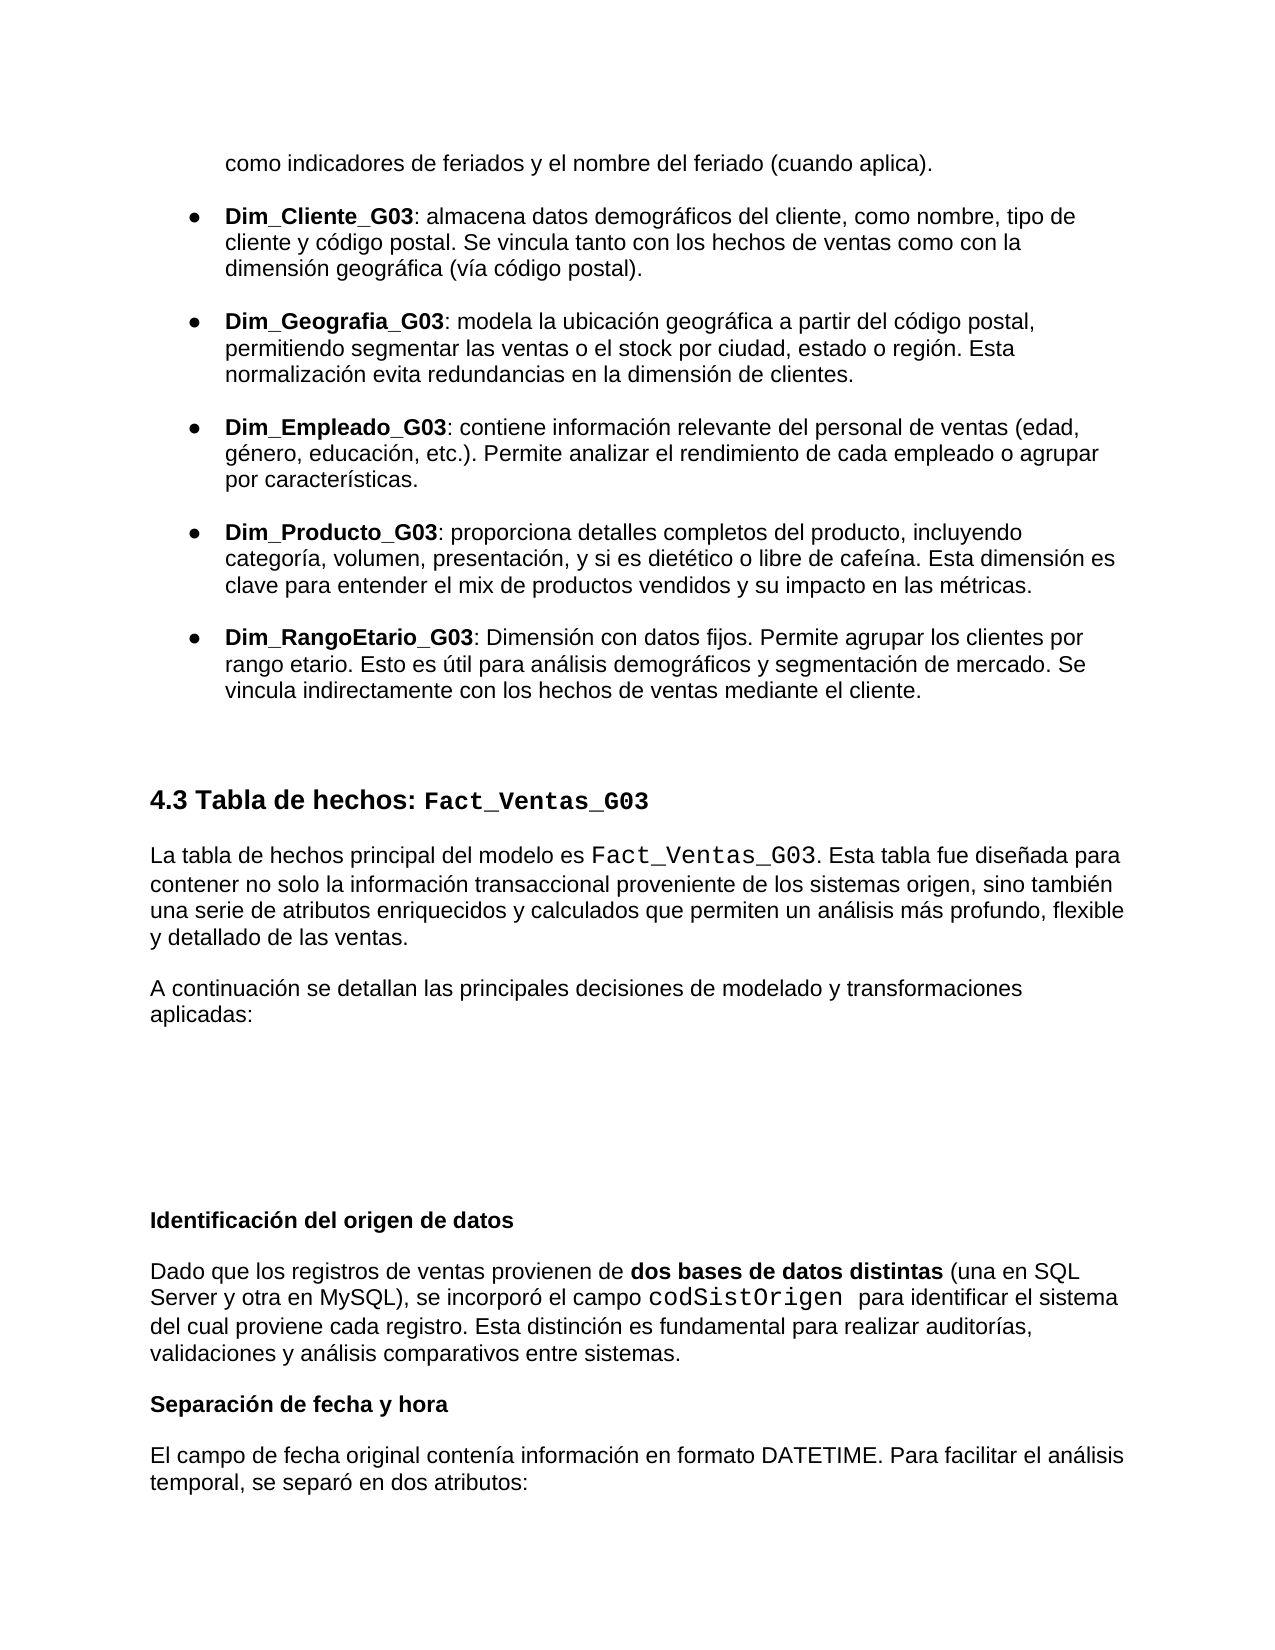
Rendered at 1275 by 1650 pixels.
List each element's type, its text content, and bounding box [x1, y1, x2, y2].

list Dim_Cliente_G03: almacena datos demográficos del cliente, como nombre, tipo de cliente y código postal. Se vincula tanto con los hechos de ventas como con la dimensión geográfica (vía código postal). [187, 203, 1125, 308]
subtitle 4.3 Tabla de hechos: Fact_Ventas_G03 [150, 784, 1125, 817]
list Dim_Geografia_G03: modela la ubicación geográfica a partir del código postal, permitiendo segmentar las ventas o el stock por ciudad, estado o región. Esta normalización evita redundancias en la dimensión de clientes. [187, 308, 1125, 413]
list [187, 150, 1125, 203]
list Dim_Producto_G03: proporciona detalles completos del producto, incluyendo categoría, volumen, presentación, y si es dietético o libre de cafeína. Esta dimensión es clave para entender el mix de productos vendidos y su impacto en las métricas. [187, 519, 1125, 624]
subtitle Separación de fecha y hora [150, 1391, 1125, 1417]
list Dim_RangoEtario_G03: Dimensión con datos fijos. Permite agrupar los clientes por rango etario. Esto es útil para análisis demográficos y segmentación de mercado. Se vincula indirectamente con los hechos de ventas mediante el cliente. [187, 624, 1125, 703]
text A continuación se detallan las principales decisiones de modelado y transformaciones aplicadas: [150, 975, 1125, 1028]
text La tabla de hechos principal del modelo es Fact_Ventas_G03. Esta tabla fue diseñada para contener no solo la información transaccional proveniente de los sistemas origen, sino también una serie de atributos enriquecidos y calculados que permiten un análisis más profundo, flexible y detallado de las ventas. [150, 842, 1125, 950]
text Identificación del origen de datos [150, 1207, 1125, 1233]
text El campo de fecha original contenía información en formato DATETIME. Para facilitar el análisis temporal, se separó en dos atributos: [150, 1442, 1125, 1495]
text Dado que los registros de ventas provienen de dos bases de datos distintas (una en SQL Server y otra en MySQL), se incorporó el campo codSistOrigen para identificar el sistema del cual proviene cada registro. Esta distinción es fundamental para realizar auditorías, validaciones y análisis comparativos entre sistemas. [150, 1258, 1125, 1366]
list Dim_Empleado_G03: contiene información relevante del personal de ventas (edad, género, educación, etc.). Permite analizar el rendimiento de cada empleado o agrupar por características. [187, 413, 1125, 519]
